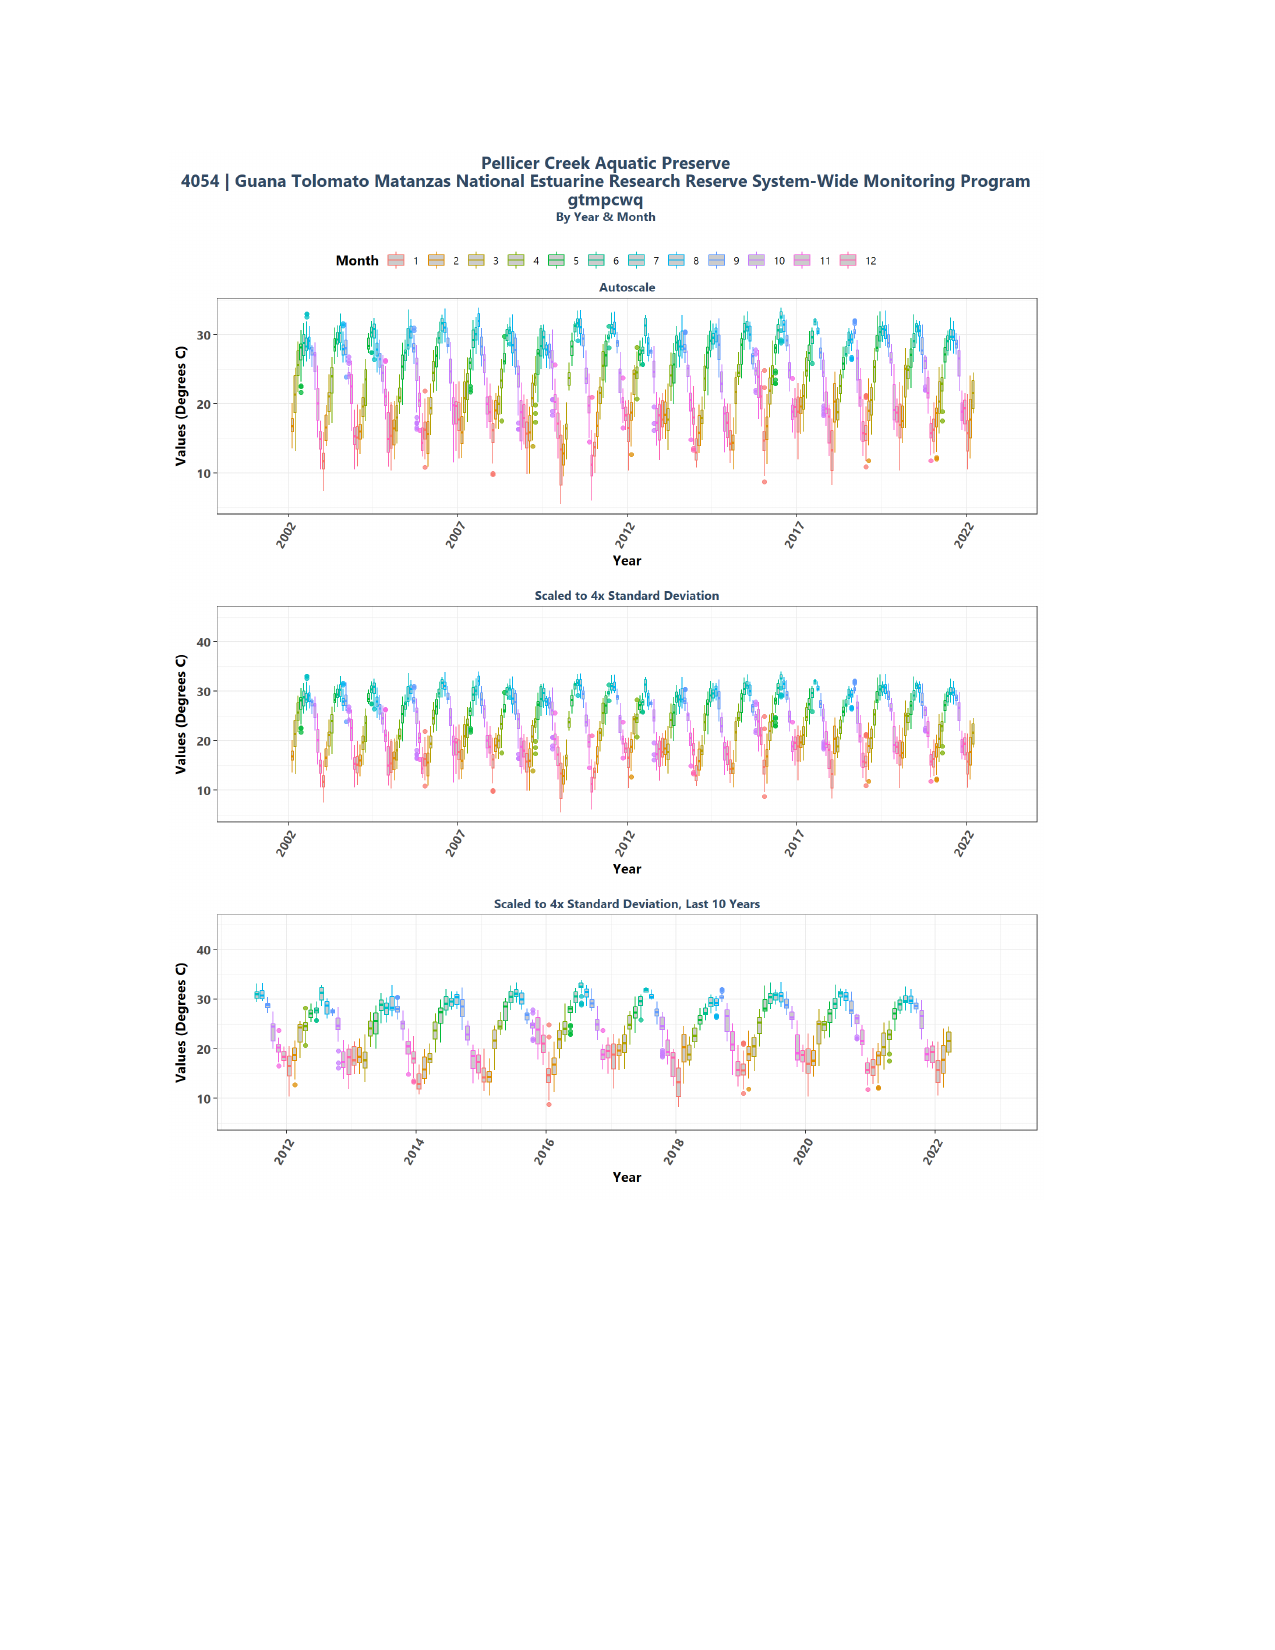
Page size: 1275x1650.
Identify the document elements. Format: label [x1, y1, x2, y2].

picture [168, 150, 1044, 1200]
